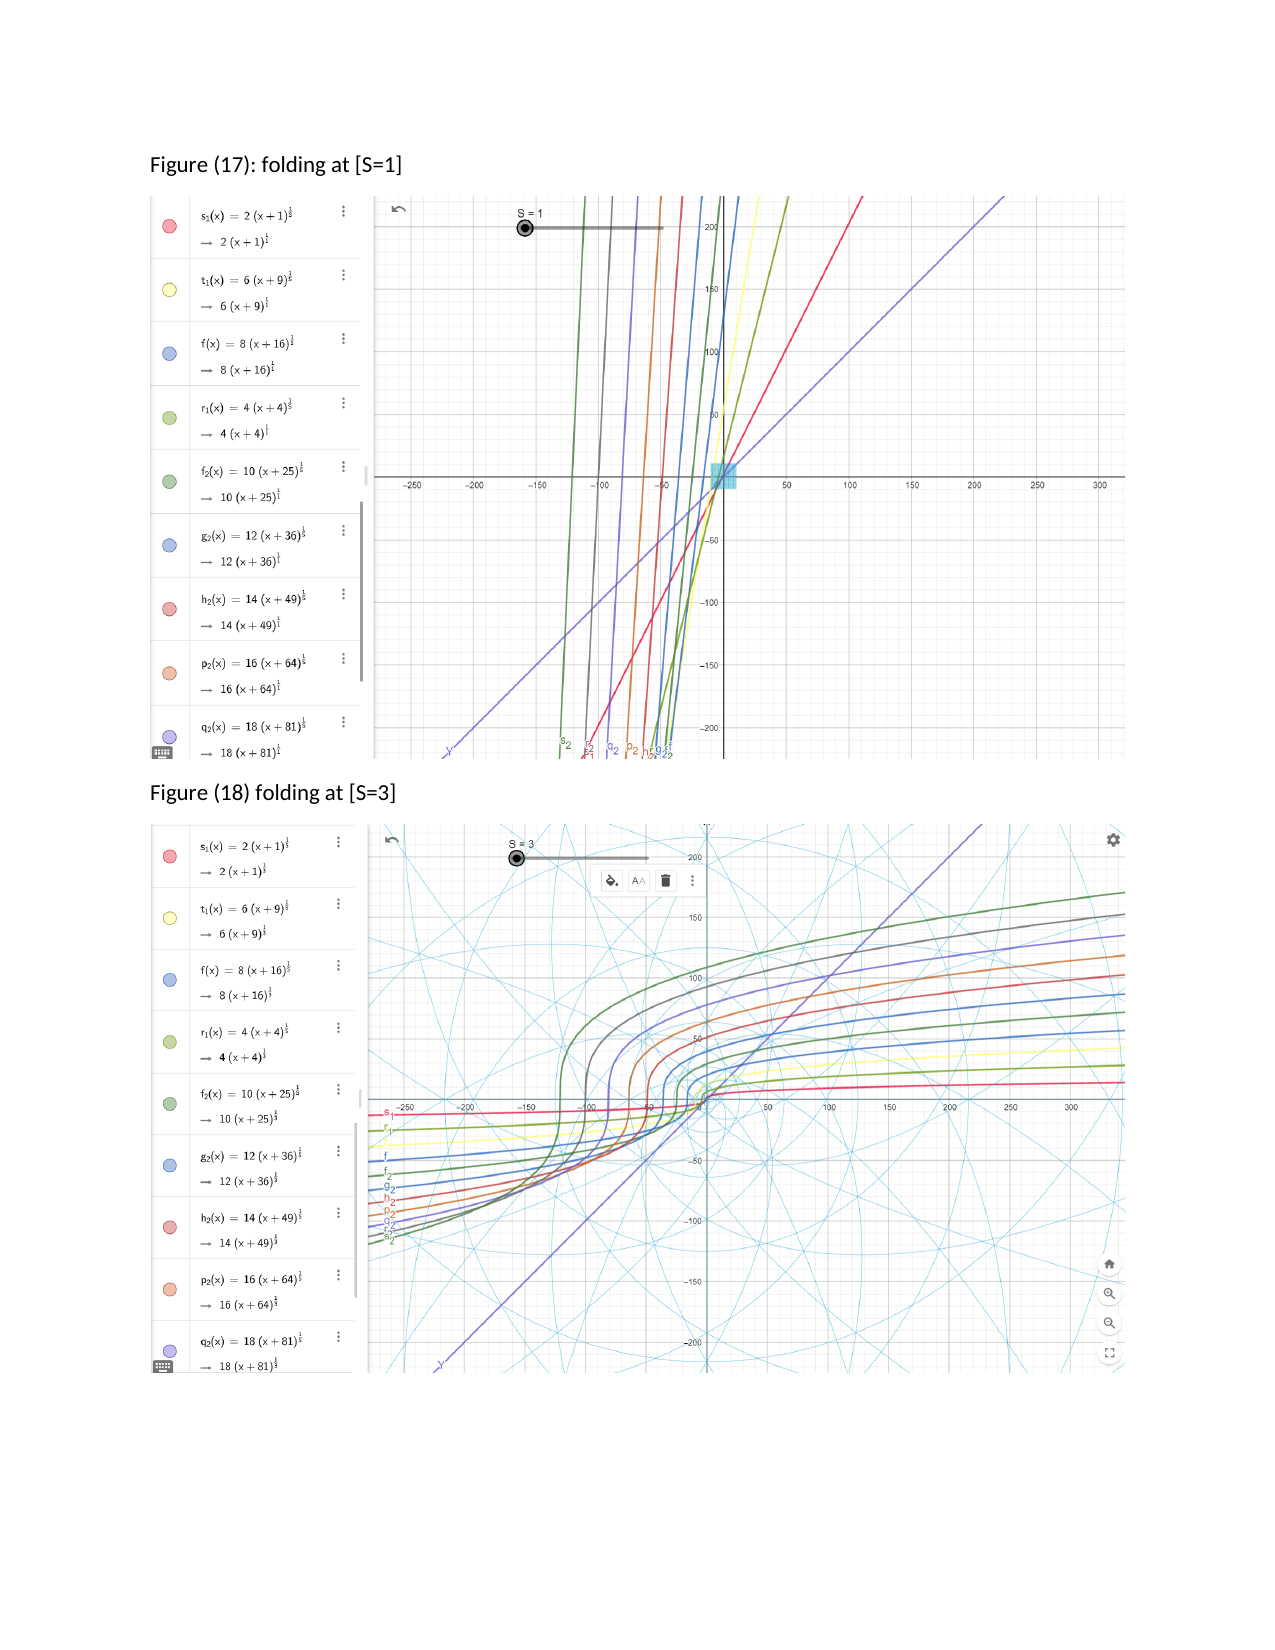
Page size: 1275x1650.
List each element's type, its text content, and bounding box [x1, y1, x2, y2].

text Figure (18) folding at [S=3] [150, 778, 1125, 806]
picture [150, 196, 1125, 759]
text Figure (17): folding at [S=1] [150, 150, 1125, 178]
picture [150, 824, 1125, 1373]
